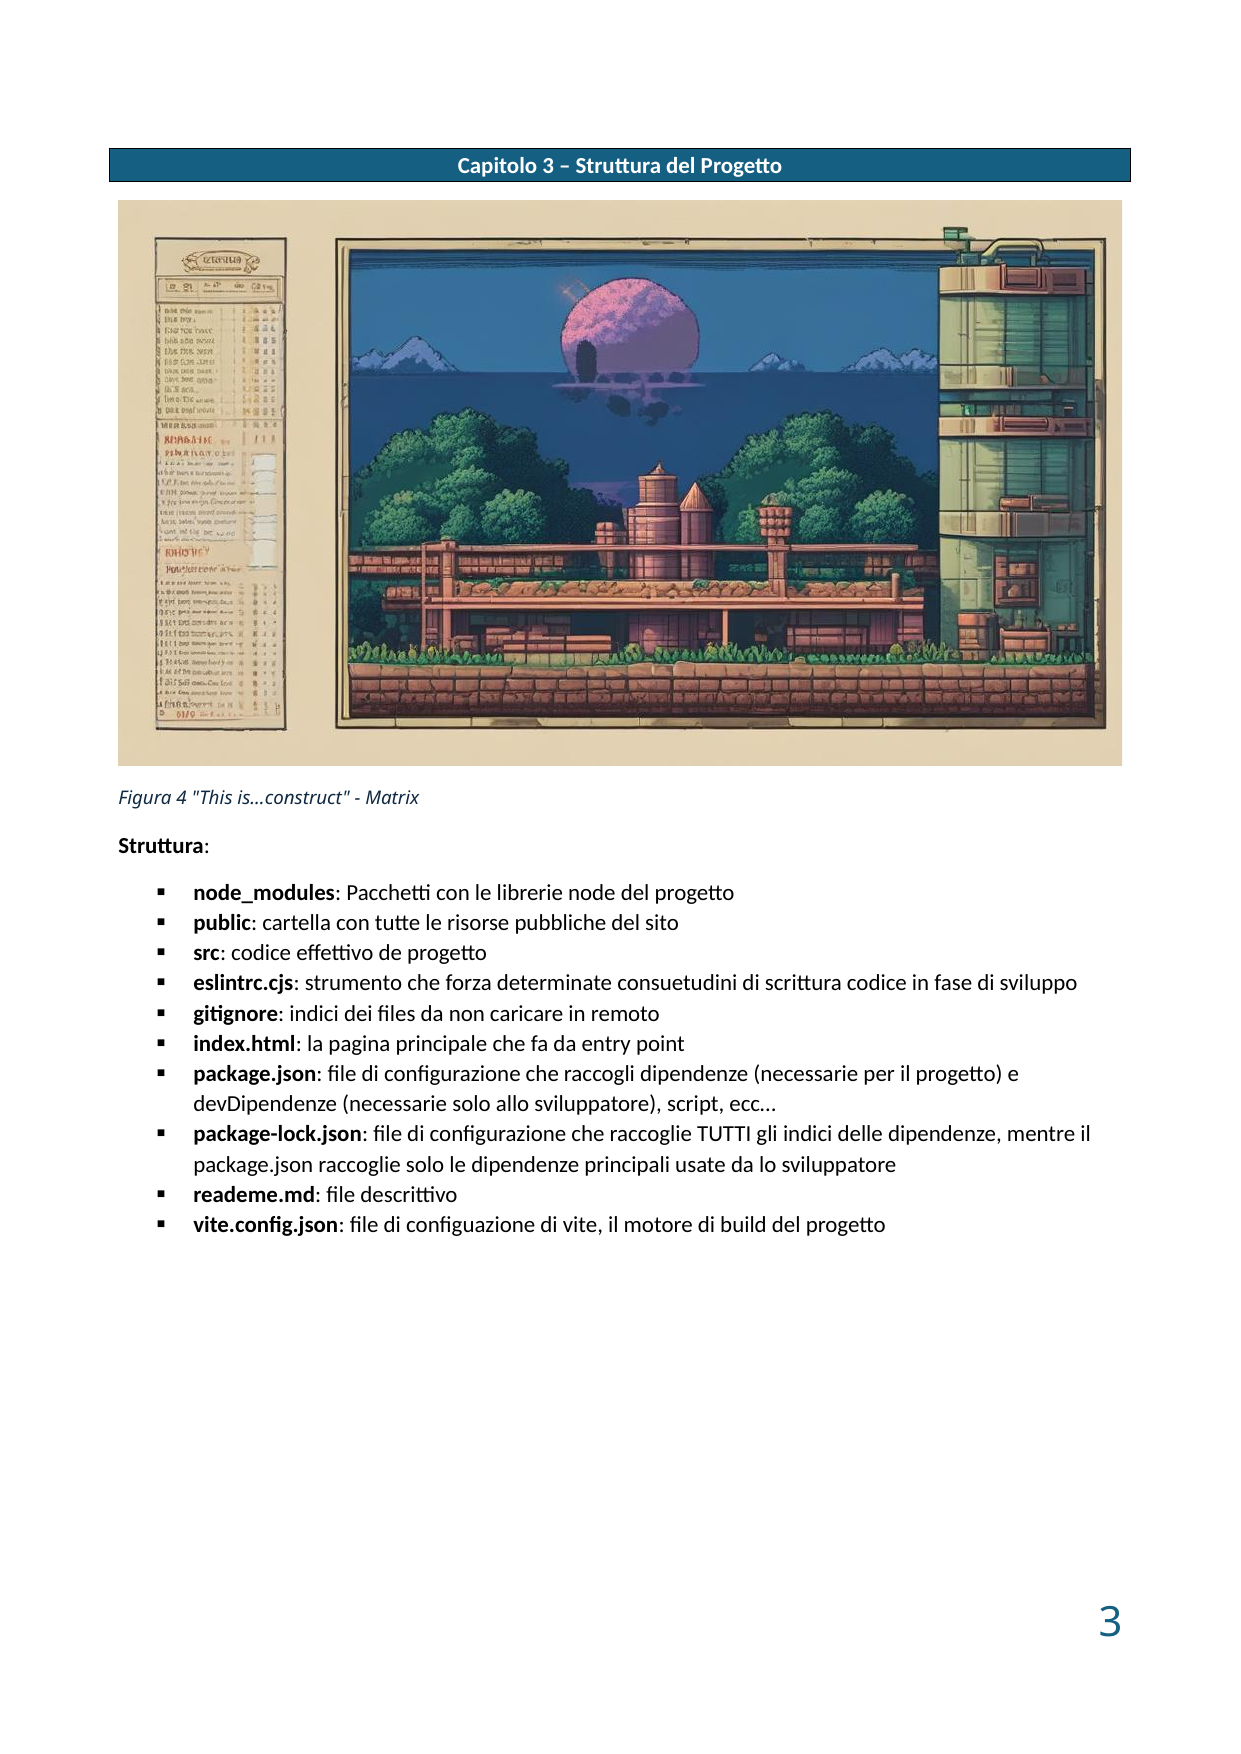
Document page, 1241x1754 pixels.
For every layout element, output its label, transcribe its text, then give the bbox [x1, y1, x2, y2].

picture [118, 200, 1123, 766]
list index.html: la pagina principale che fa da entry point [156, 1029, 1122, 1057]
list reademe.md: file descrittivo [156, 1180, 1122, 1208]
list gitignore: indici dei files da non caricare in remoto [156, 999, 1122, 1027]
list package-lock.json: file di configurazione che raccoglie TUTTI gli indici delle dipendenze, mentre il package.json raccoglie solo le dipendenze principali usate da lo sviluppatore [156, 1119, 1122, 1178]
list eslintrc.cjs: strumento che forza determinate consuetudini di scrittura codice in fase di sviluppo [156, 968, 1122, 996]
text Capitolo 3 – Struttura del Progetto [110, 149, 1130, 181]
list src: codice effettivo de progetto [156, 938, 1122, 966]
text Struttura: [118, 831, 1122, 859]
list package.json: file di configurazione che raccogli dipendenze (necessarie per il progetto) e devDipendenze (necessarie solo allo sviluppatore), script, ecc… [156, 1059, 1122, 1117]
list public: cartella con tutte le risorse pubbliche del sito [156, 908, 1122, 936]
list vite.config.json: file di configuazione di vite, il motore di build del progetto [156, 1210, 1122, 1238]
text Figura 4 "This is...construct" - Matrix [118, 784, 1122, 810]
list node_modules: Pacchetti con le librerie node del progetto [156, 878, 1122, 906]
